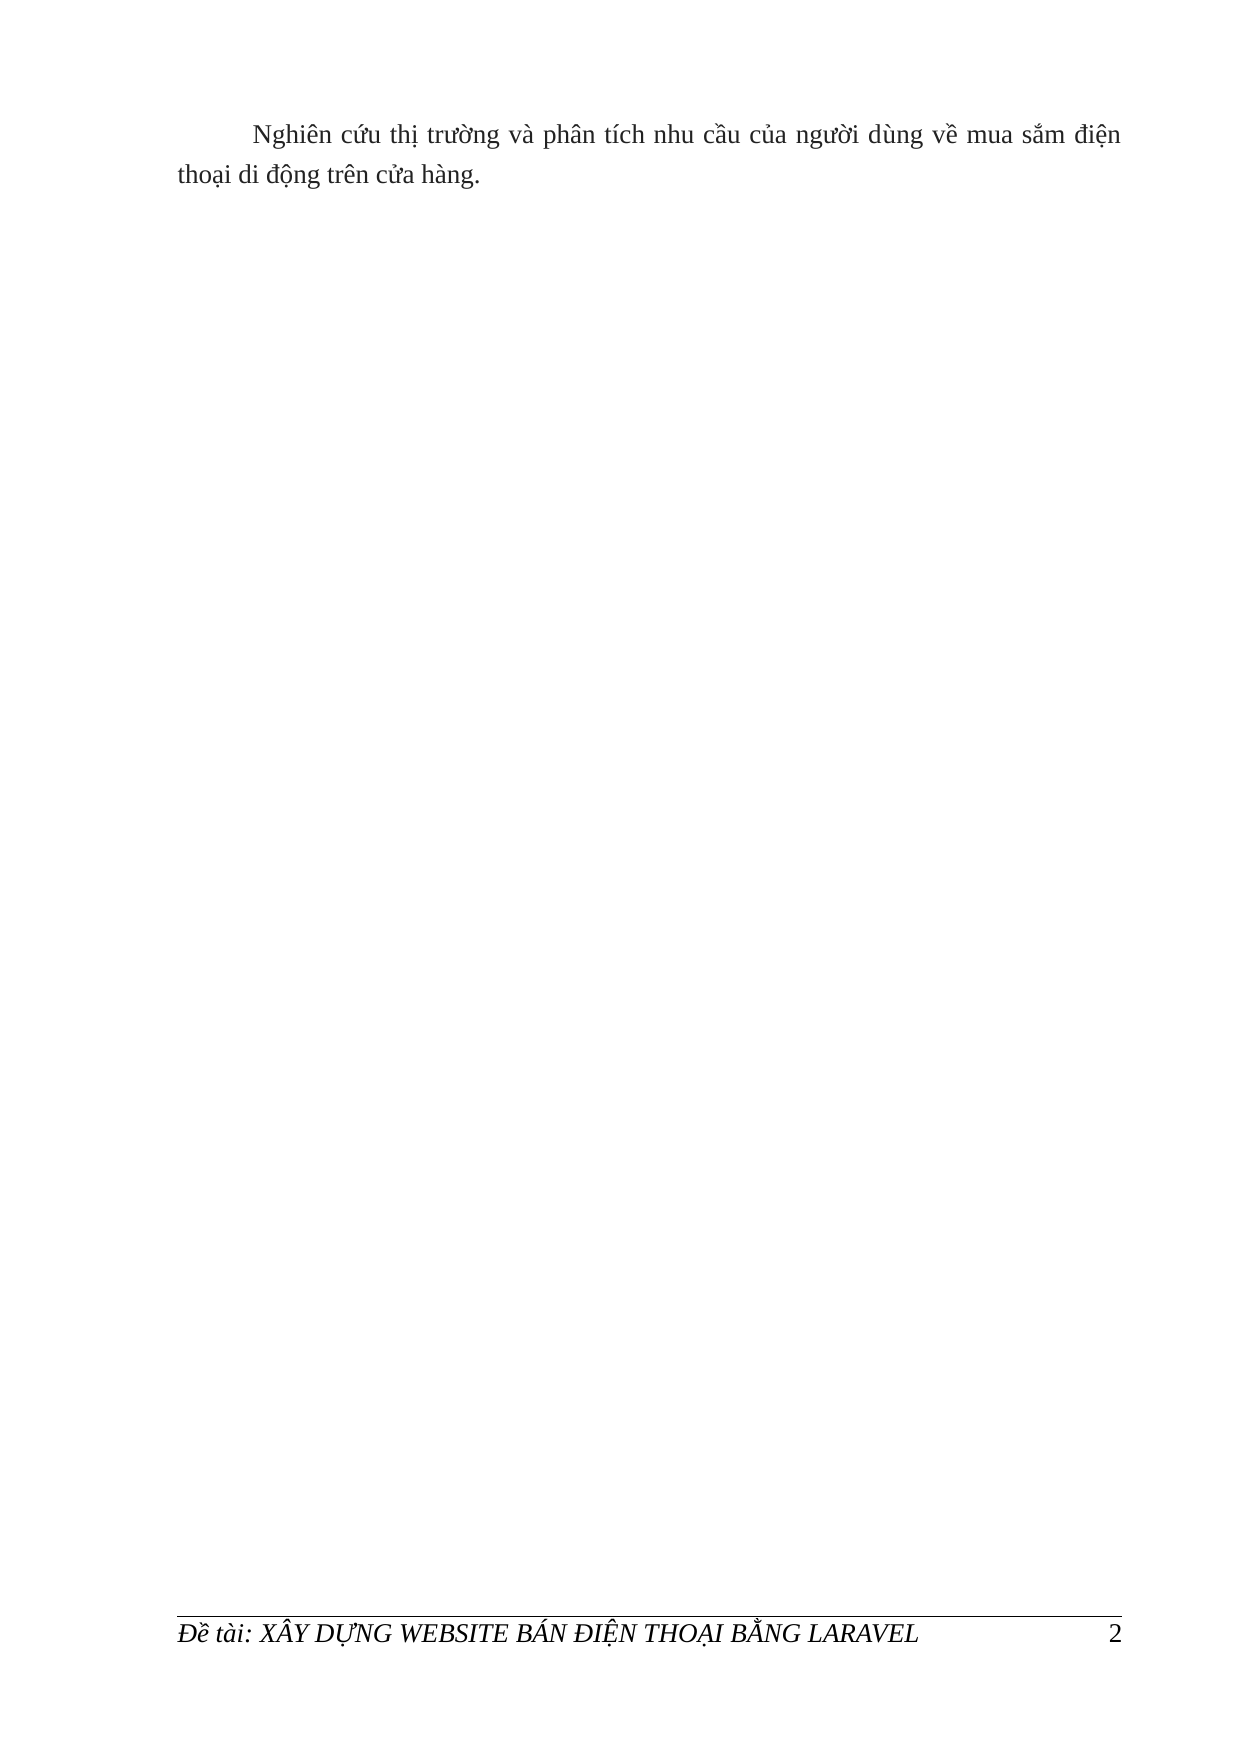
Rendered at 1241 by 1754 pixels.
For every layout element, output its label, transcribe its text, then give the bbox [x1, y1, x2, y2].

text Nghiên cứu thị trường và phân tích nhu cầu của người dùng về mua sắm điện thoại di động trên cửa hàng. [177, 118, 1122, 190]
